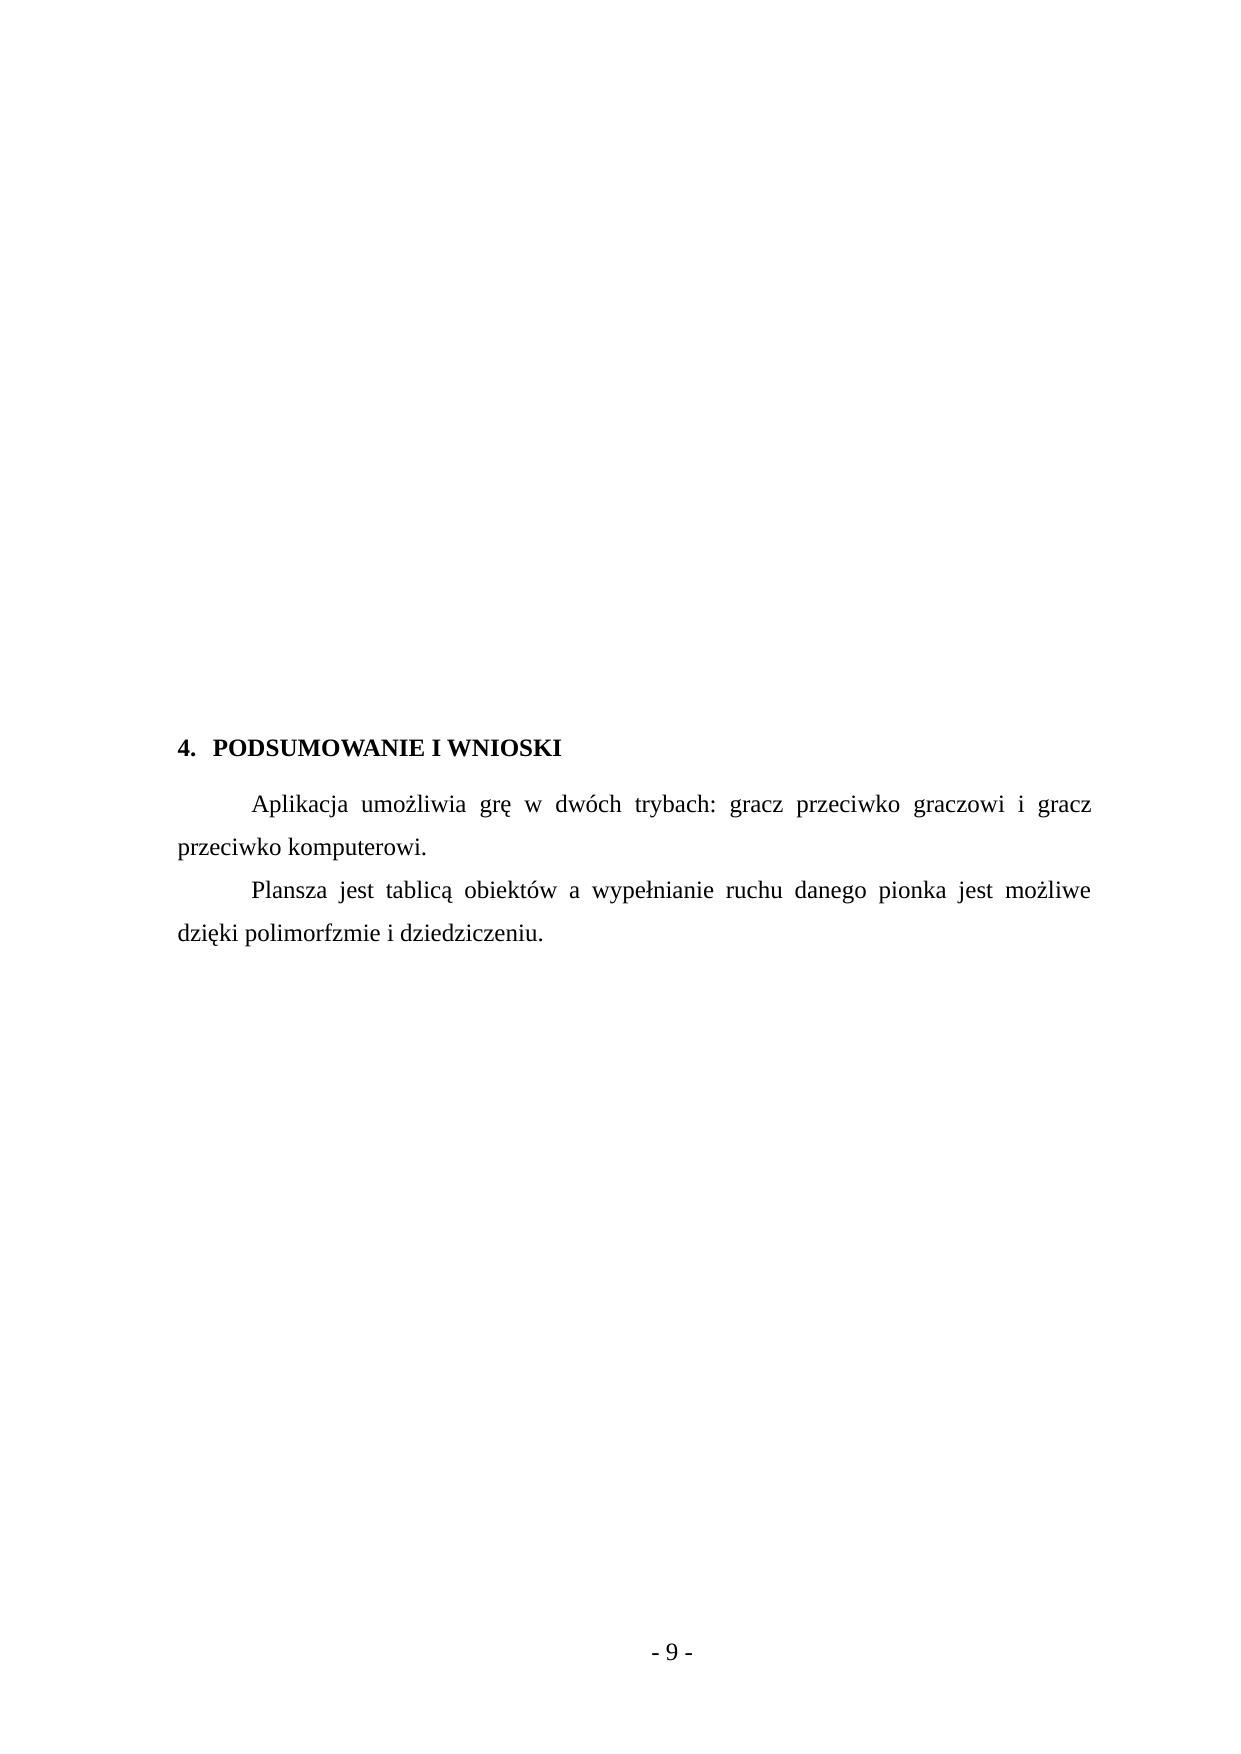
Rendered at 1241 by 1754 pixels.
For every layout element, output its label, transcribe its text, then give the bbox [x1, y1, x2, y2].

text Aplikacja umożliwia grę w dwóch trybach: gracz przeciwko graczowi i gracz przeciwko komputerowi. [177, 789, 1092, 861]
text Plansza jest tablicą obiektów a wypełnianie ruchu danego pionka jest możliwe dzięki polimorfzmie i dziedziczeniu. [177, 875, 1092, 947]
subtitle Podsumowanie i wnioski [177, 733, 1092, 762]
